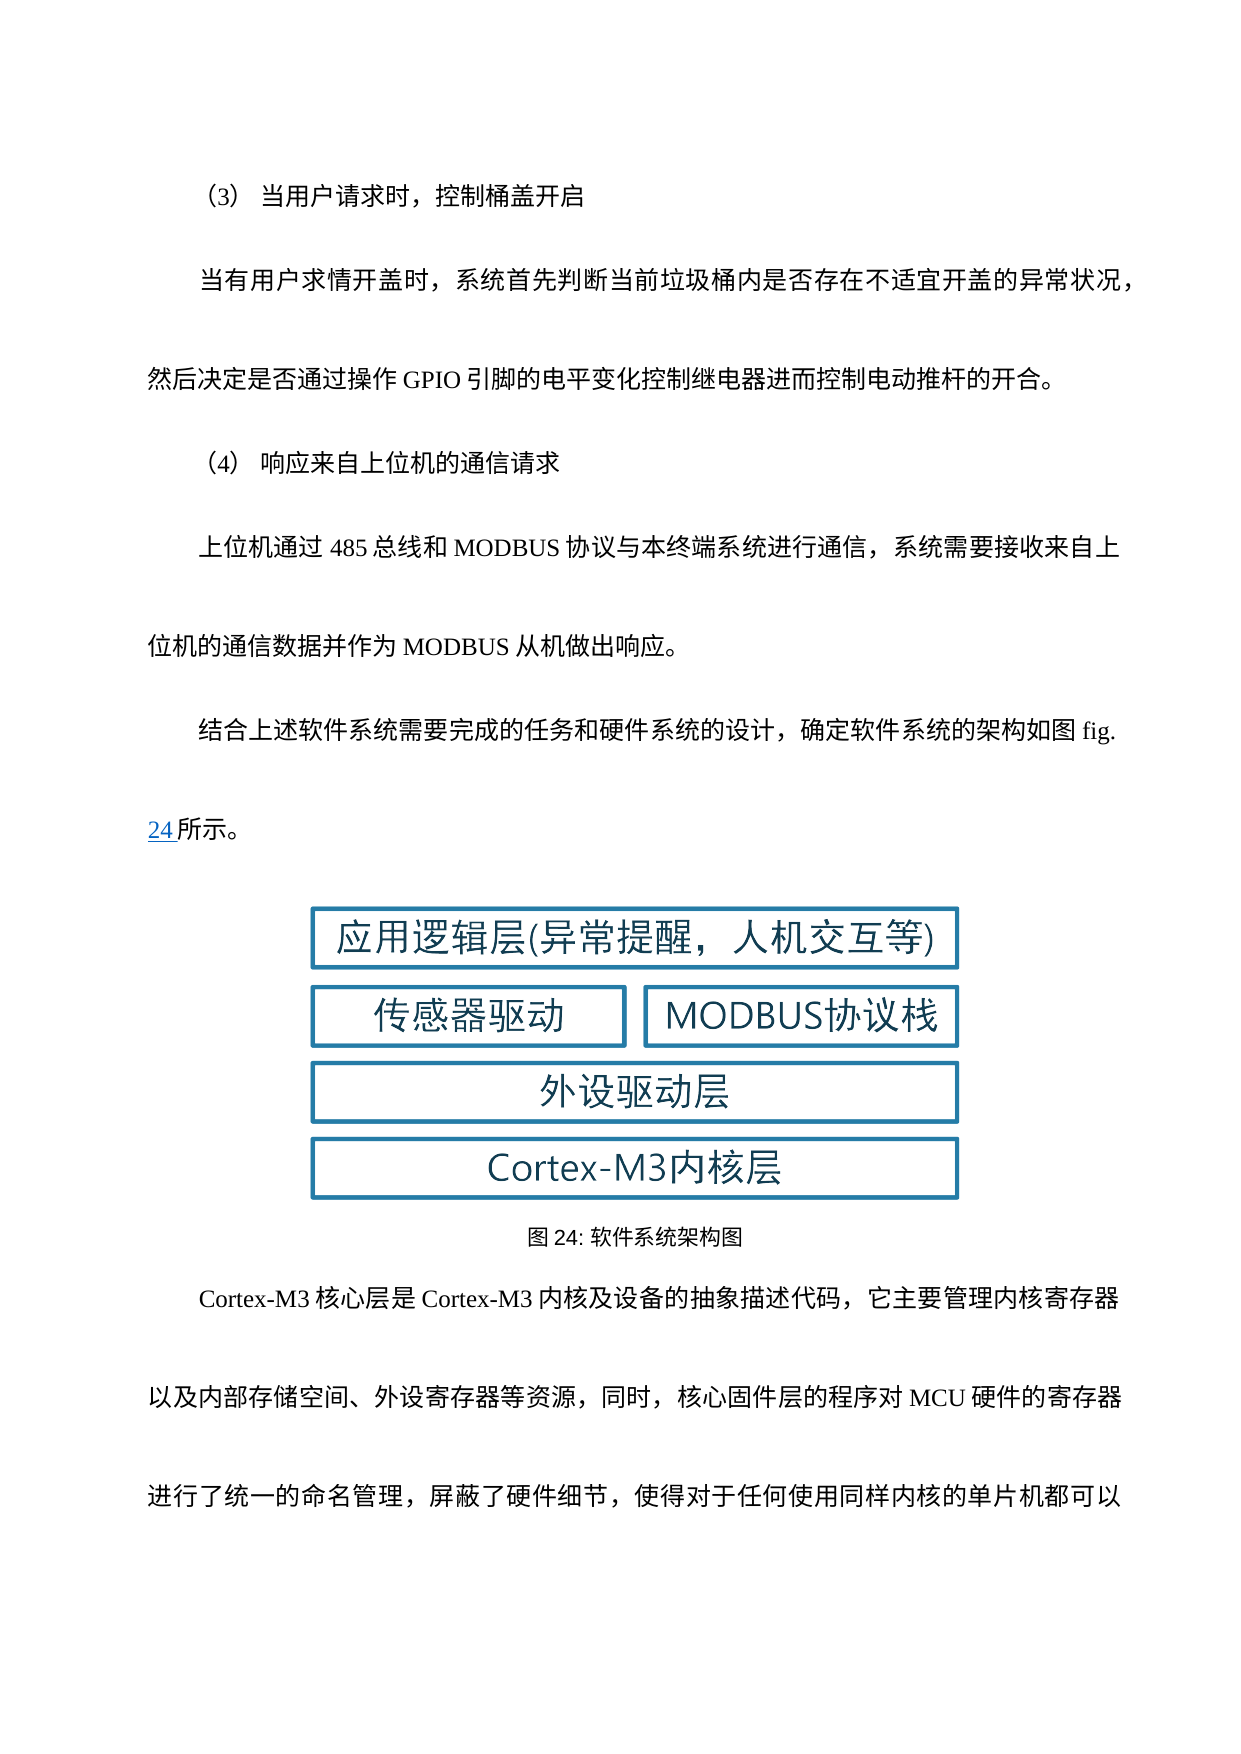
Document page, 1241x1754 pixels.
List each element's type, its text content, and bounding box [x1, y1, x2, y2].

subtitle 当用户请求时，控制桶盖开启 [148, 161, 1122, 227]
picture [310, 899, 960, 1210]
subtitle 响应来自上位机的通信请求 [148, 428, 1122, 494]
text 图 24: 软件系统架构图 [148, 1220, 1122, 1253]
